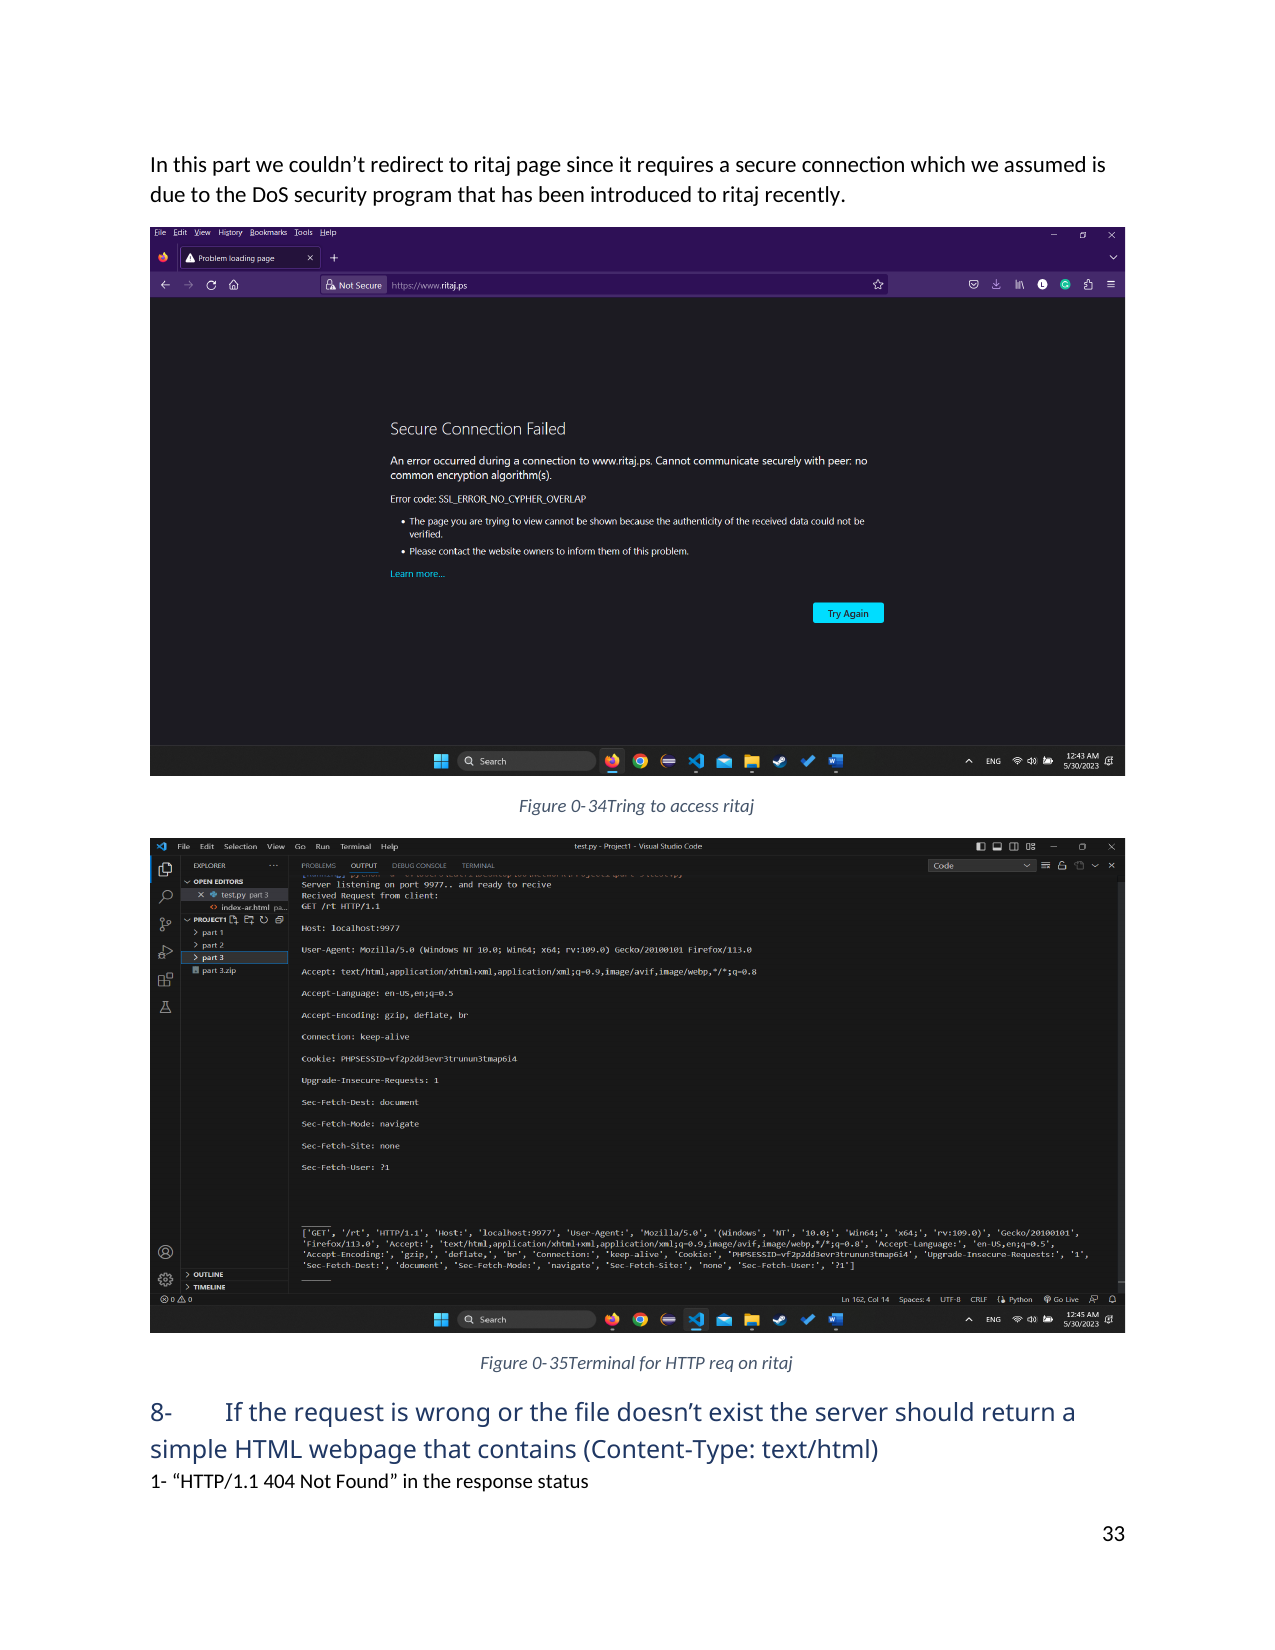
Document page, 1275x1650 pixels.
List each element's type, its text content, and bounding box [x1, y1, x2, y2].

text In this part we couldn’t redirect to ritaj page since it requires a secure connection which we assumed is due to the DoS security program that has been introduced to ritaj recently. [150, 150, 1125, 208]
picture [150, 227, 1125, 776]
text 1- “HTTP/1.1 404 Not Found” in the response status [150, 1468, 1125, 1494]
picture [150, 838, 1125, 1333]
subtitle 8- If the request is wrong or the file doesn’t exist the server should return a simple HTML webpage that contains (Content-Type: text/html) [150, 1395, 1125, 1466]
